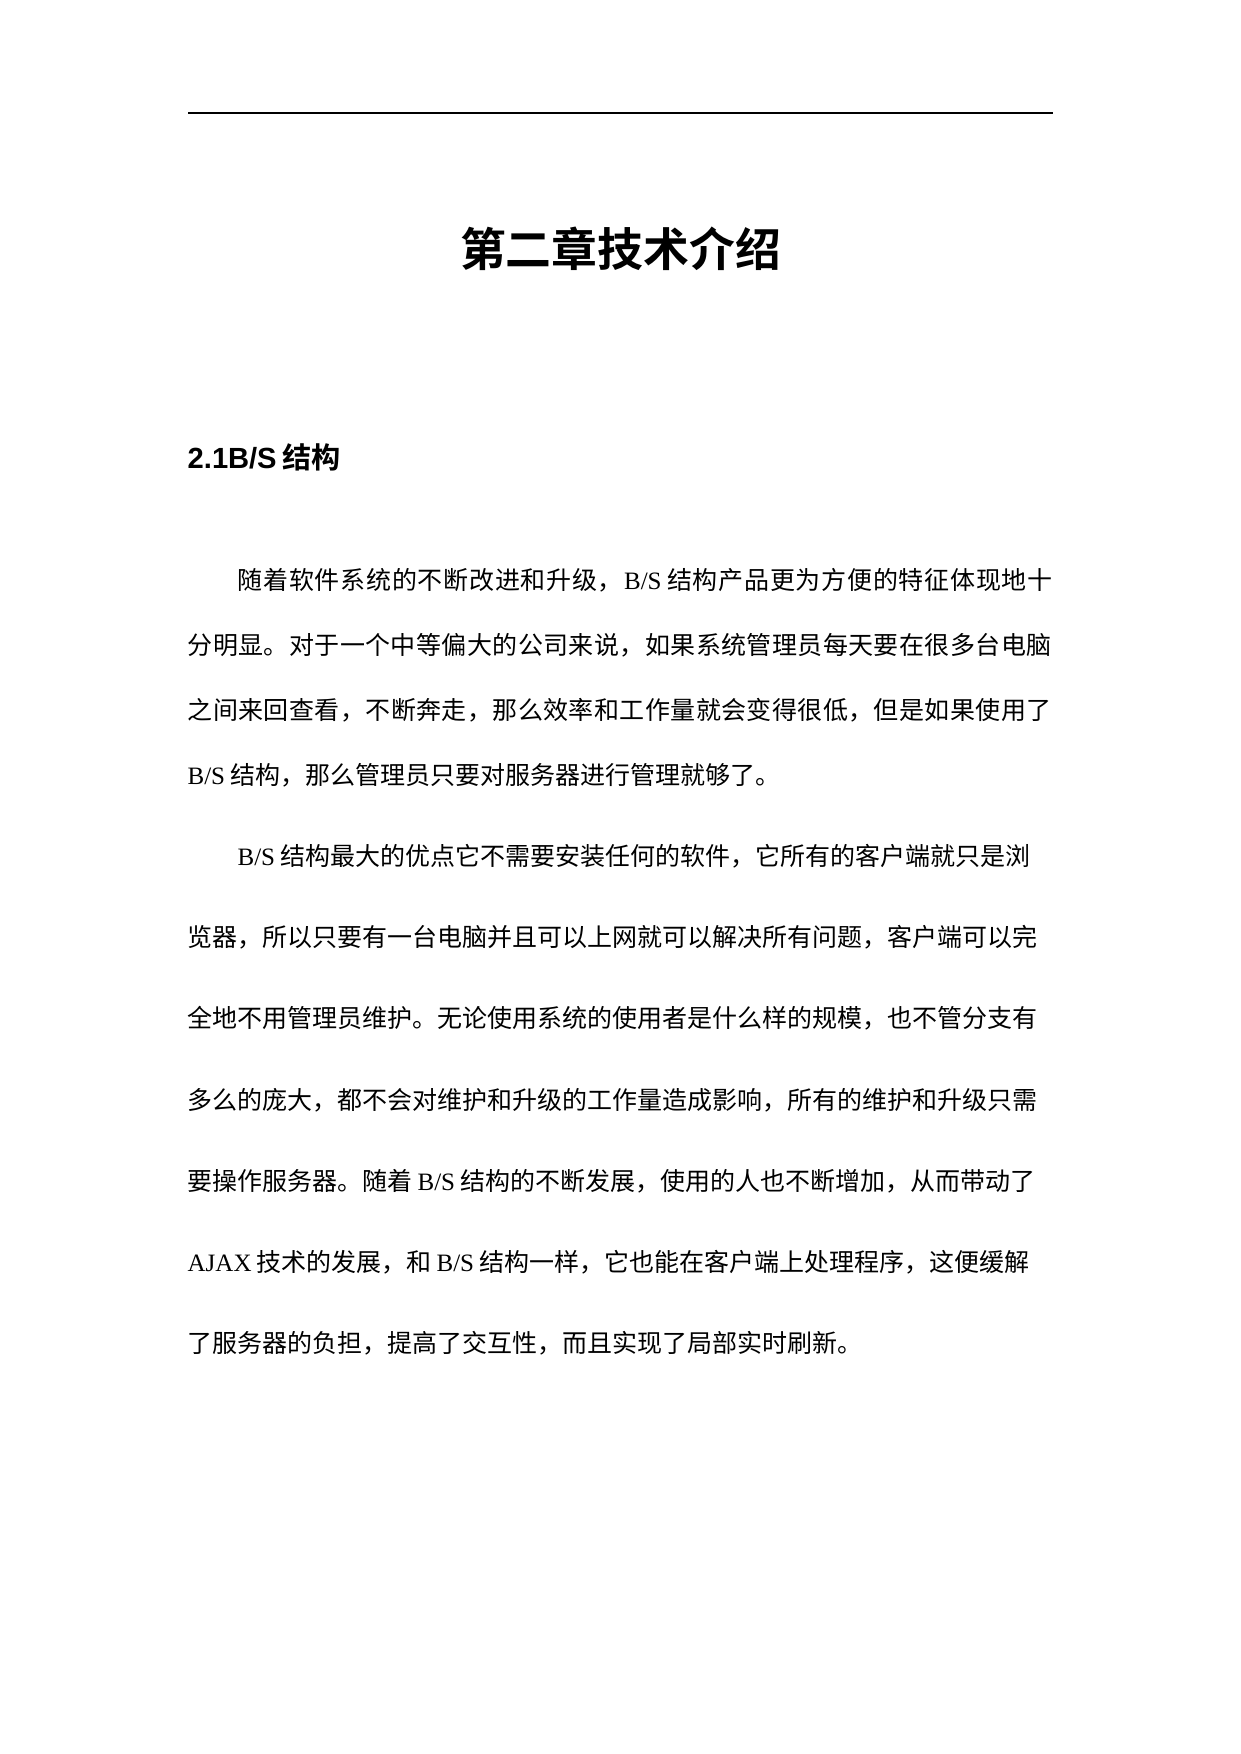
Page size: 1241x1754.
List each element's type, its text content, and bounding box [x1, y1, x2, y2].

subtitle 第二章技术介绍 [187, 197, 1053, 295]
text B/S结构最大的优点它不需要安装任何的软件，它所有的客户端就只是浏览器，所以只要有一台电脑并且可以上网就可以解决所有问题，客户端可以完全地不用管理员维护。无论使用系统的使用者是什么样的规模，也不管分支有多么的庞大，都不会对维护和升级的工作量造成影响，所有的维护和升级只需要操作服务器。随着B/S结构的不断发展，使用的人也不断增加，从而带动了AJAX技术的发展，和B/S结构一样，它也能在客户端上处理程序，这便缓解了服务器的负担，提高了交互性，而且实现了局部实时刷新。 [187, 822, 1053, 1374]
subtitle 2.1B/S结构 [187, 423, 1053, 488]
text 随着软件系统的不断改进和升级，B/S结构产品更为方便的特征体现地十分明显。对于一个中等偏大的公司来说，如果系统管理员每天要在很多台电脑之间来回查看，不断奔走，那么效率和工作量就会变得很低，但是如果使用了B/S结构，那么管理员只要对服务器进行管理就够了。 [187, 546, 1053, 806]
